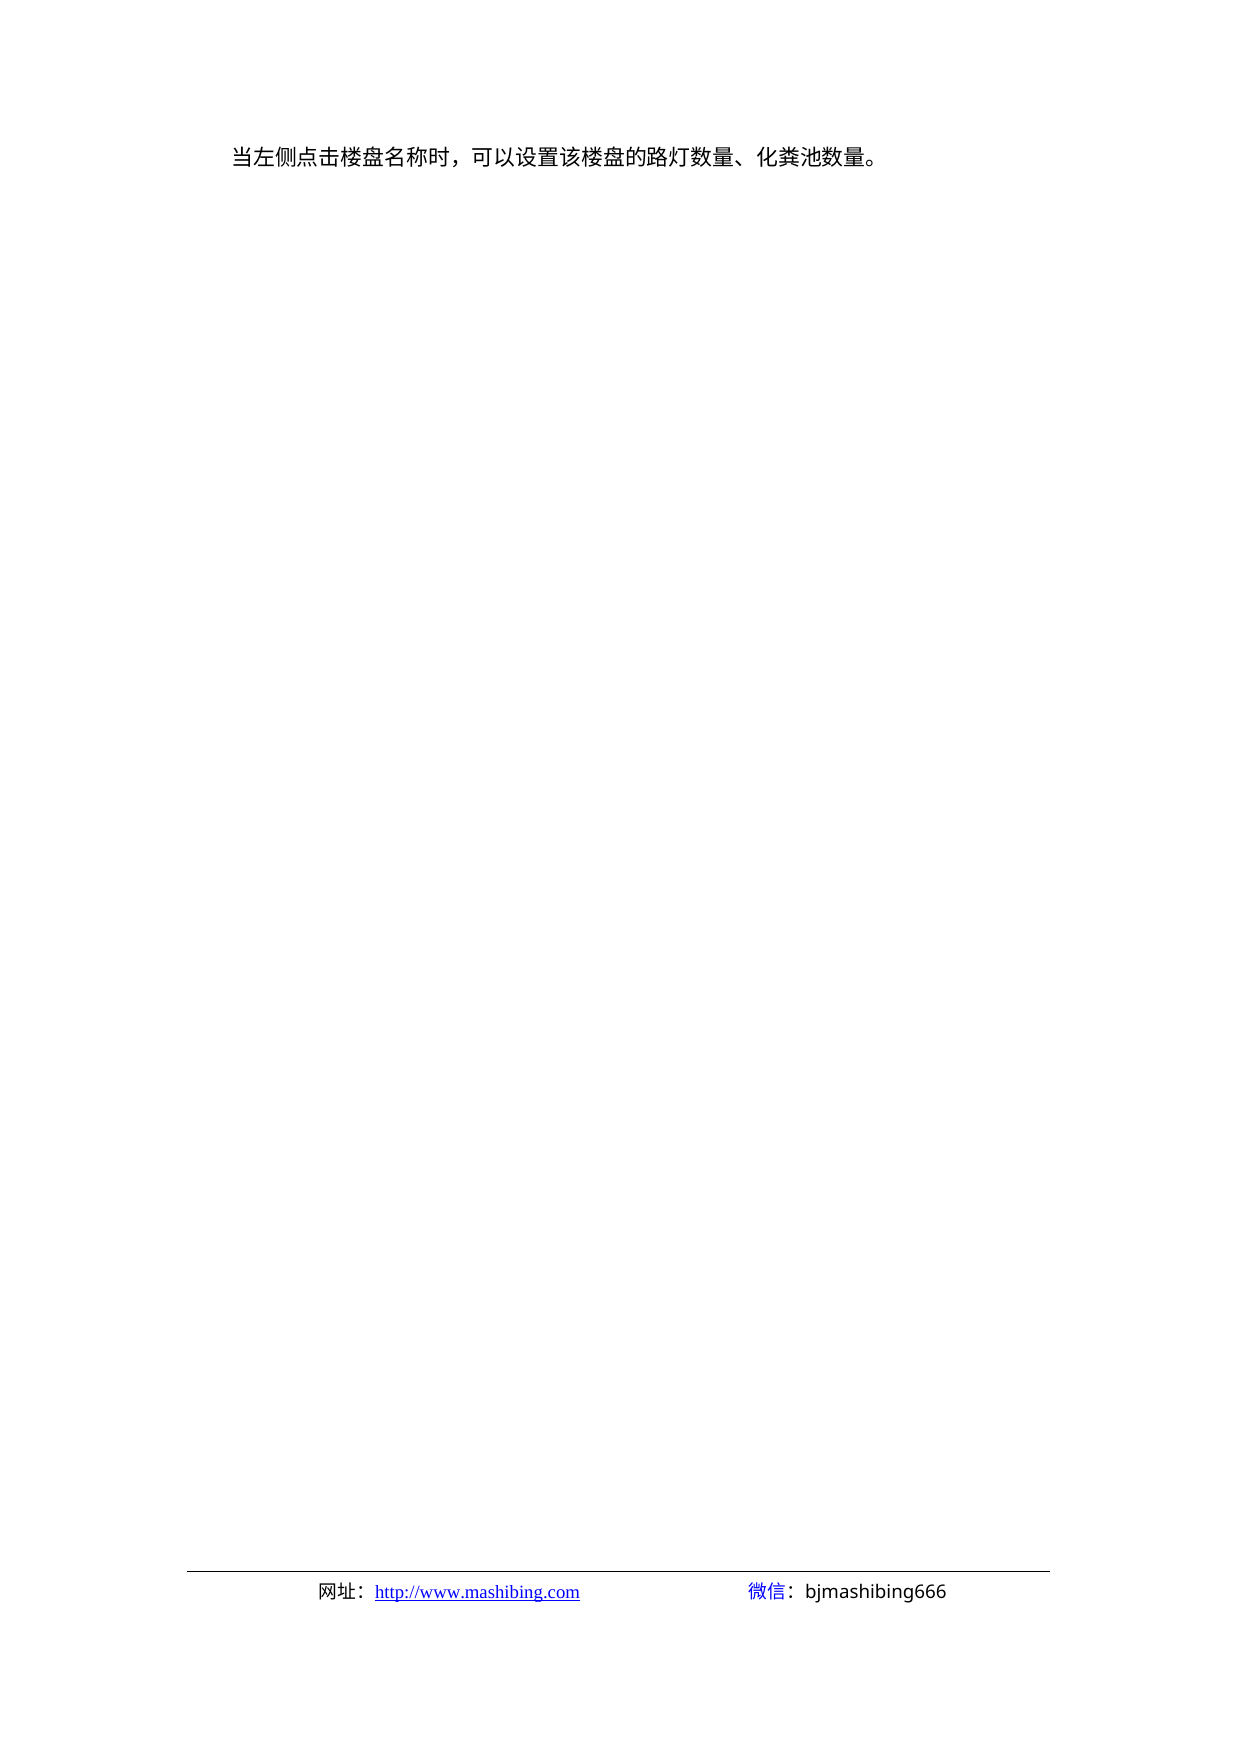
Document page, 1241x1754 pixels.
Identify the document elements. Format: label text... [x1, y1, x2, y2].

text 当左侧点击楼盘名称时，可以设置该楼盘的路灯数量、化粪池数量。 [231, 142, 1098, 171]
